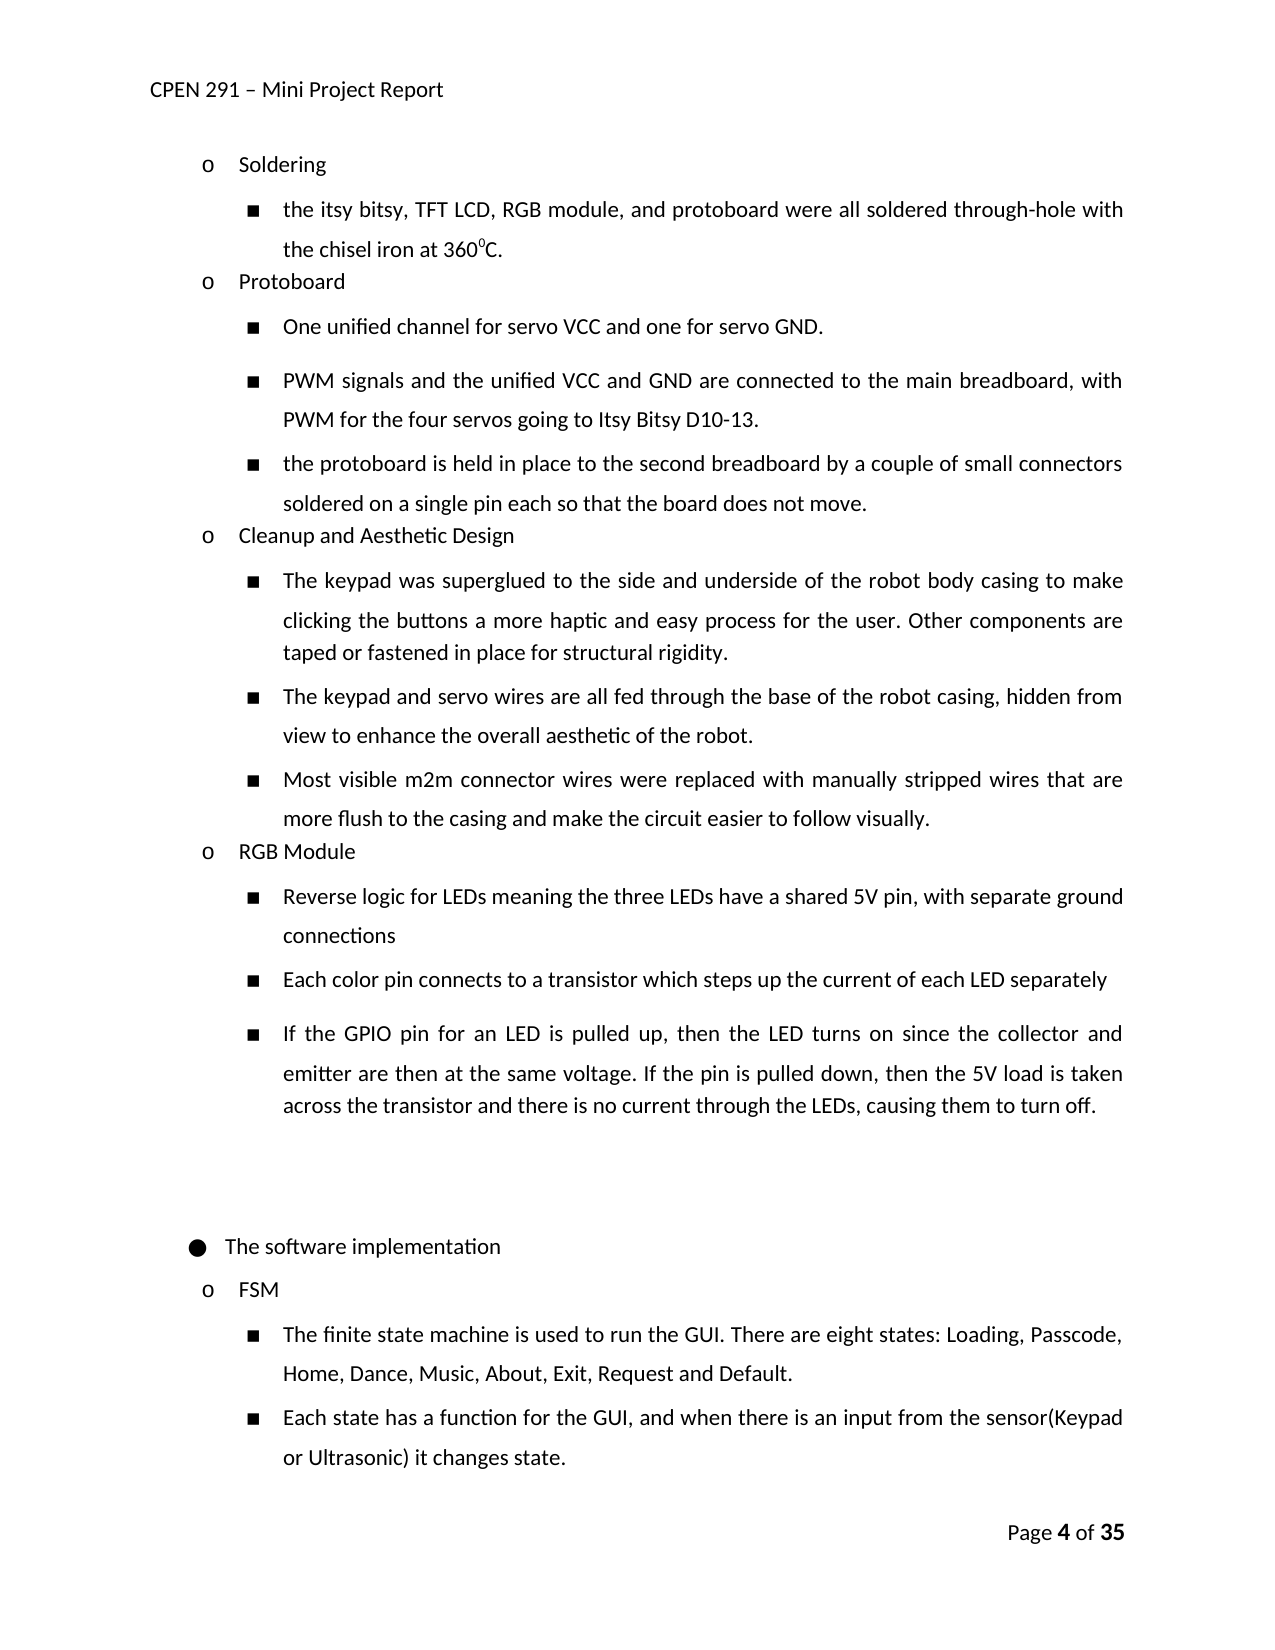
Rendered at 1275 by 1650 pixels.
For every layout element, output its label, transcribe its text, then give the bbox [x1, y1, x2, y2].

list The finite state machine is used to run the GUI. There are eight states: Loading, Passcode, Home, Dance, Music, About, Exit, Request and Default. [245, 1308, 1125, 1387]
list RGB Module [201, 837, 1125, 866]
list PWM signals and the unified VCC and GND are connected to the main breadboard, with PWM for the four servos going to Itsy Bitsy D10-13. [245, 354, 1125, 433]
list the protoboard is held in place to the second breadboard by a couple of small connectors soldered on a single pin each so that the board does not move. [245, 438, 1125, 517]
list Most visible m2m connector wires were replaced with manually stripped wires that are more flush to the casing and make the circuit easier to follow visually. [245, 753, 1125, 833]
list The keypad was superglued to the side and underside of the robot body casing to make clicking the buttons a more haptic and easy process for the user. Other components are taped or fastened in place for structural rigidity. [245, 554, 1125, 666]
list One unified channel for servo VCC and one for servo GND. [245, 300, 1125, 347]
list Soldering [201, 150, 1125, 179]
list Each state has a function for the GUI, and when there is an input from the sensor(Keypad or Ultrasonic) it changes state. [245, 1392, 1125, 1471]
list The software implementation [187, 1221, 1125, 1268]
list Each color pin connects to a transistor which steps up the current of each LED separately [245, 954, 1125, 1001]
list the itsy bitsy, TFT LCD, RGB module, and protoboard were all soldered through-hole with the chisel iron at 3600C. [245, 183, 1125, 263]
list Cleanup and Aesthetic Design [201, 521, 1125, 550]
list Protoboard [201, 267, 1125, 296]
list If the GPIO pin for an LED is pulled up, then the LED turns on since the collector and emitter are then at the same voltage. If the pin is pulled down, then the 5V load is taken across the transistor and there is no current through the LEDs, causing them to turn off. [245, 1008, 1125, 1119]
list The keypad and servo wires are all fed through the base of the robot casing, hidden from view to enhance the overall aesthetic of the robot. [245, 670, 1125, 749]
list Reverse logic for LEDs meaning the three LEDs have a shared 5V pin, with separate ground connections [245, 870, 1125, 949]
list FSM [201, 1275, 1125, 1304]
